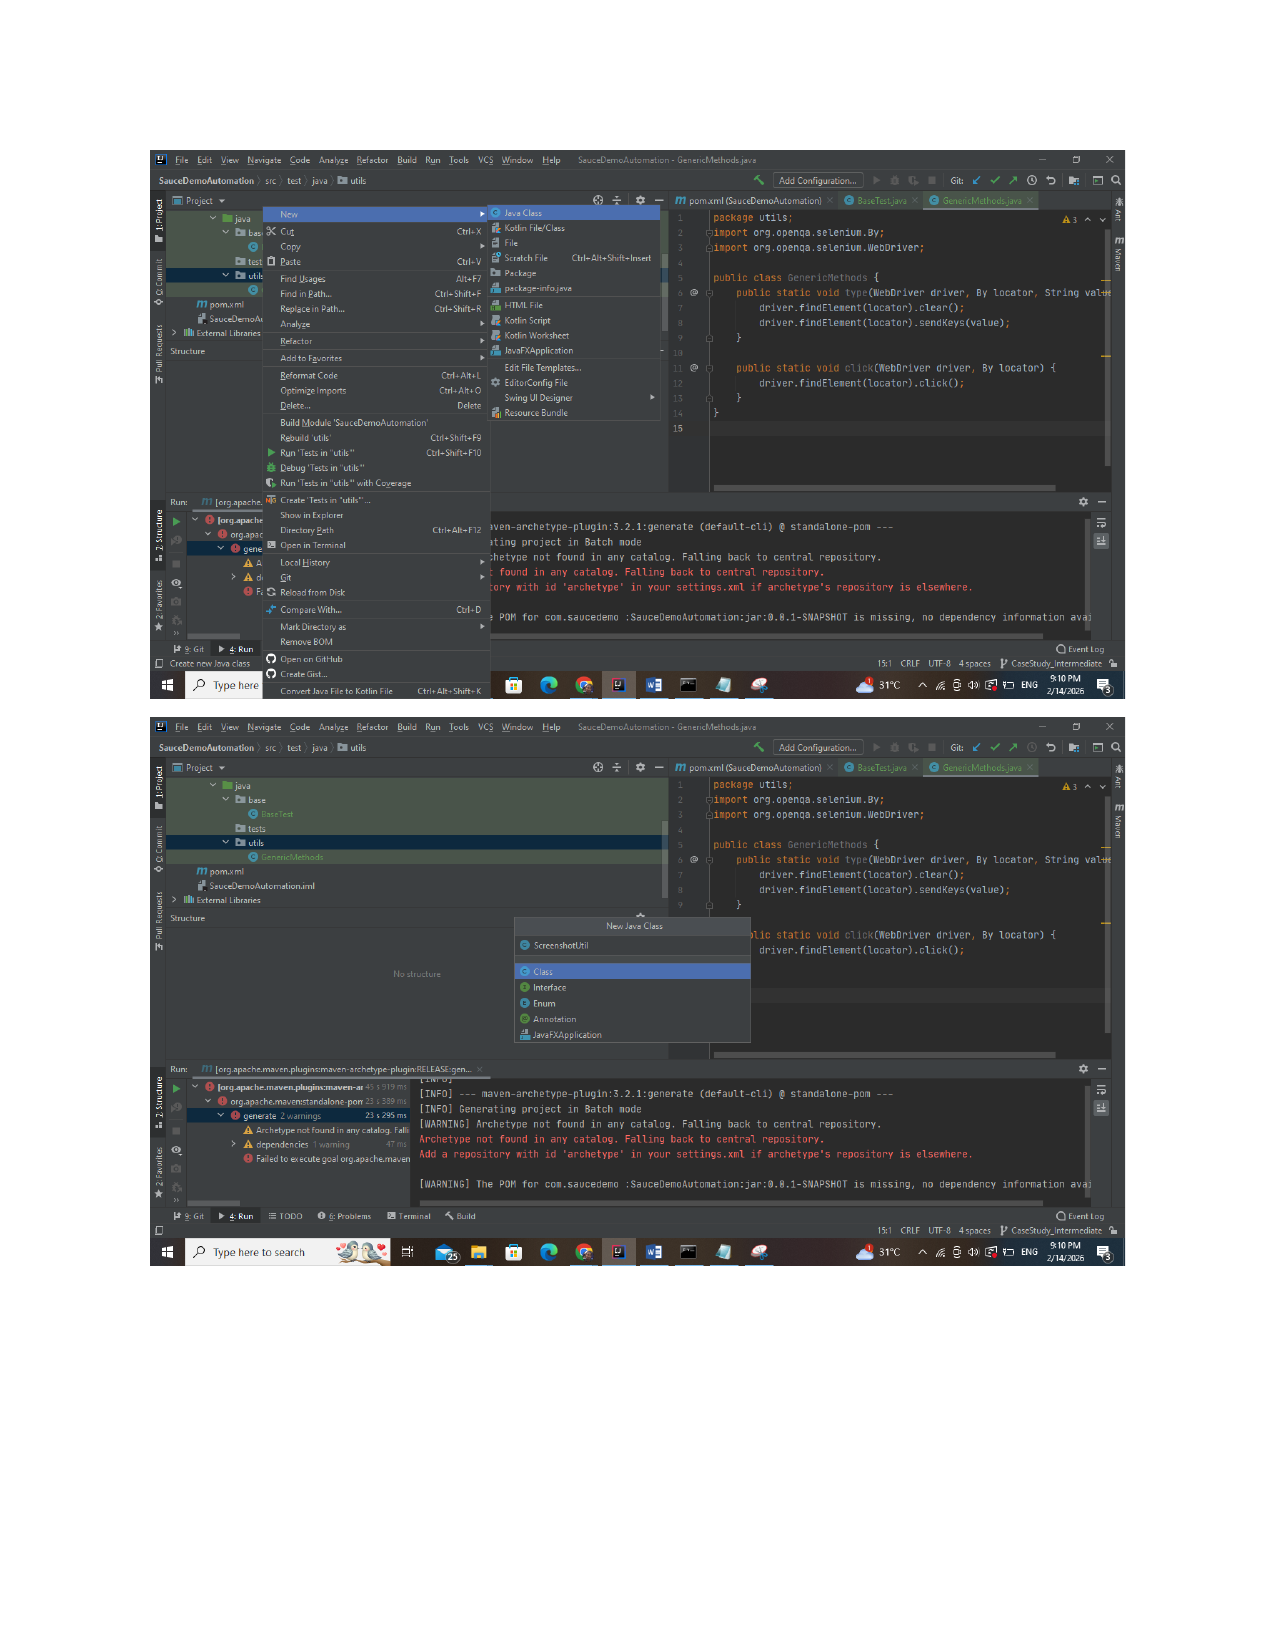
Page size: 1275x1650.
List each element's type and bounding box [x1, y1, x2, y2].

picture [150, 717, 1125, 1266]
picture [150, 150, 1125, 699]
